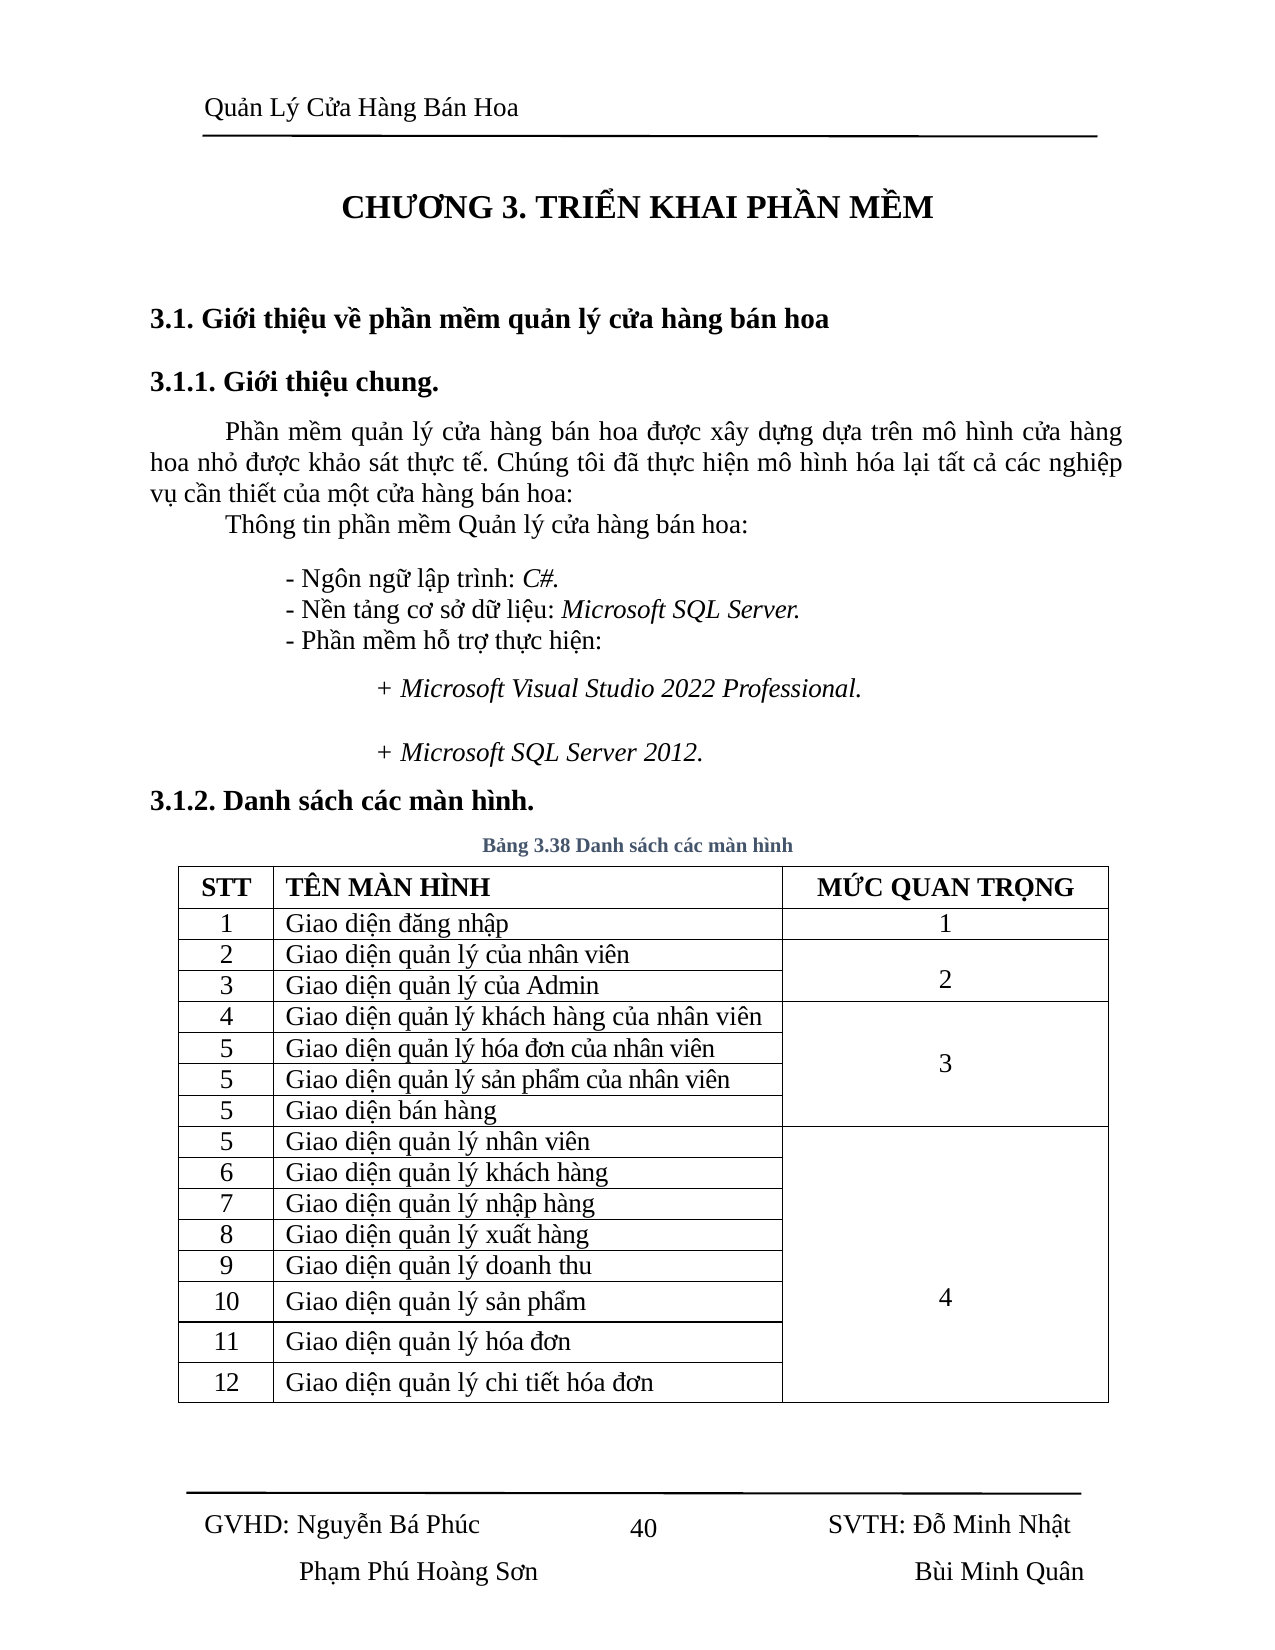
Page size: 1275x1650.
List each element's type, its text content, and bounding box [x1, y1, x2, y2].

table_cell 12 [179, 1363, 273, 1402]
table_header TÊN MÀN HÌNH [274, 867, 782, 908]
text + Microsoft Visual Studio 2022 Professional. [300, 672, 1125, 703]
table_cell 9 [179, 1251, 273, 1281]
subtitle Giới thiệu chung. [150, 364, 1125, 398]
table_cell Giao diện đăng nhập [274, 909, 782, 939]
list - Nền tảng cơ sở dữ liệu: Microsoft SQL Server. [285, 593, 1125, 624]
table_cell Giao diện quản lý xuất hàng [274, 1220, 782, 1250]
subtitle TRIỂN KHAI PHẦN MỀM [150, 187, 1125, 226]
table_cell Giao diện quản lý sản phẩm [274, 1282, 782, 1321]
table_cell 1 [179, 909, 273, 939]
table_cell 3 [179, 971, 273, 1001]
table_cell Giao diện quản lý hóa đơn của nhân viên [274, 1033, 782, 1063]
table_cell 2 [783, 940, 1108, 1001]
table_cell Giao diện quản lý nhập hàng [274, 1189, 782, 1219]
table_cell Giao diện quản lý doanh thu [274, 1251, 782, 1281]
text Thông tin phần mềm Quản lý cửa hàng bán hoa: [150, 508, 1125, 539]
table_cell 4 [179, 1002, 273, 1032]
subtitle Giới thiệu về phần mềm quản lý cửa hàng bán hoa [150, 302, 1125, 335]
table_cell 10 [179, 1282, 273, 1321]
table_cell 5 [179, 1096, 273, 1126]
table_cell Giao diện quản lý hóa đơn [274, 1323, 782, 1362]
table_cell 3 [783, 1002, 1108, 1126]
table_cell 11 [179, 1323, 273, 1362]
table_cell 5 [179, 1064, 273, 1094]
table_cell 4 [783, 1127, 1108, 1402]
table_cell Giao diện quản lý sản phẩm của nhân viên [274, 1064, 782, 1094]
table_cell Giao diện quản lý khách hàng [274, 1158, 782, 1188]
subtitle Danh sách các màn hình. [150, 783, 1125, 817]
text + Microsoft SQL Server 2012. [150, 736, 1125, 768]
table_cell Giao diện quản lý chi tiết hóa đơn [274, 1363, 782, 1402]
text Phần mềm quản lý cửa hàng bán hoa được xây dựng dựa trên mô hình cửa hàng hoa nhỏ được khảo sát thực tế. Chúng tôi đã thực hiện mô hình hóa lại tất cả các nghiệp vụ cần thiết của một cửa hàng bán hoa: [150, 415, 1125, 508]
table_cell Giao diện quản lý của Admin [274, 971, 782, 1001]
table_cell 6 [179, 1158, 273, 1188]
table_cell 8 [179, 1220, 273, 1250]
list - Phần mềm hỗ trợ thực hiện: [285, 624, 1125, 655]
table_cell Giao diện quản lý khách hàng của nhân viên [274, 1002, 782, 1032]
table_cell 1 [783, 909, 1108, 939]
table_header MỨC QUAN TRỌNG [783, 867, 1108, 908]
table_cell 5 [179, 1033, 273, 1063]
table_cell Giao diện bán hàng [274, 1096, 782, 1126]
table_cell Giao diện quản lý của nhân viên [274, 940, 782, 970]
table_cell 7 [179, 1189, 273, 1219]
table_cell 5 [179, 1127, 273, 1157]
list - Ngôn ngữ lập trình: C#. [285, 562, 1125, 593]
table_cell Giao diện quản lý nhân viên [274, 1127, 782, 1157]
table_header STT [179, 867, 273, 908]
table_cell 2 [179, 940, 273, 970]
